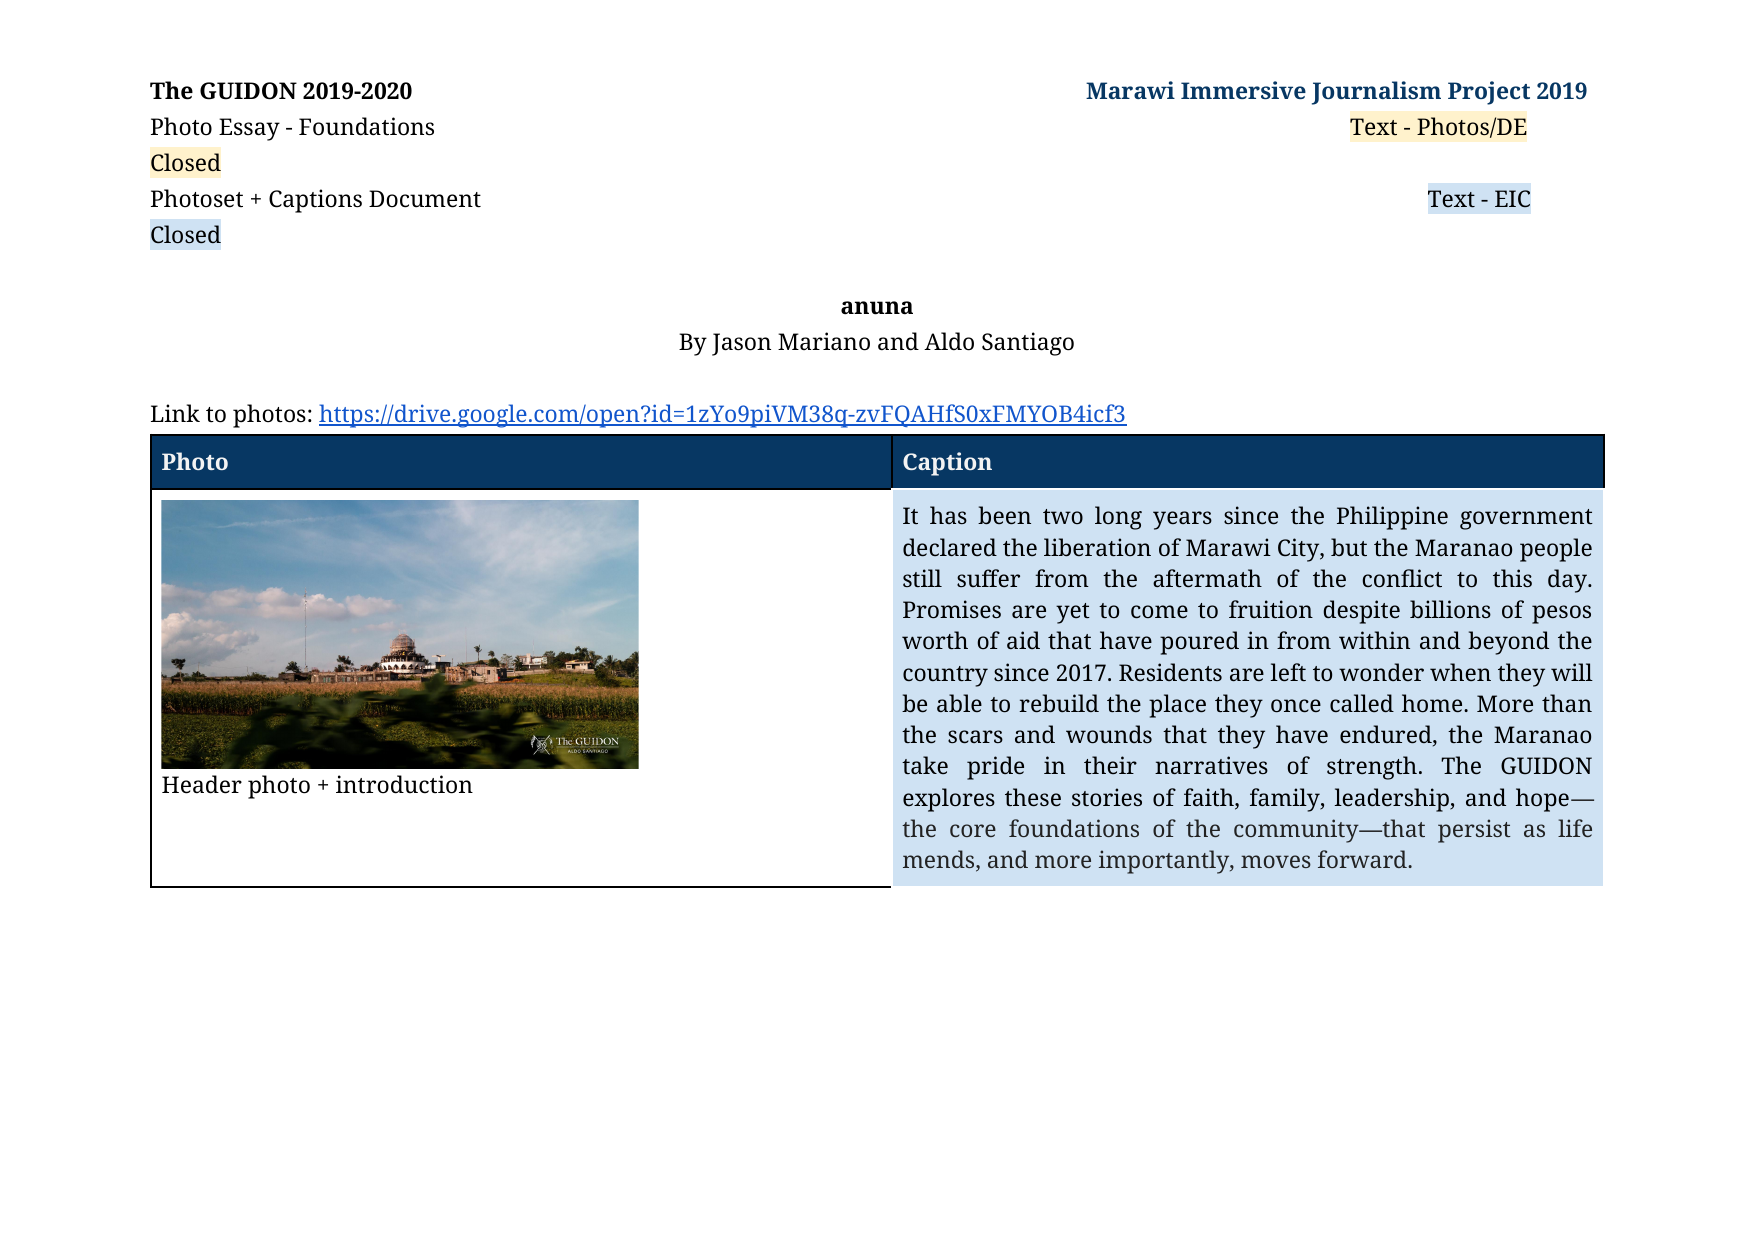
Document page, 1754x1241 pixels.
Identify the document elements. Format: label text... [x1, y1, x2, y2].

table_header Caption [893, 436, 1603, 488]
table_header Photo [152, 436, 891, 488]
text anuna [150, 290, 1604, 321]
text By Jason Mariano and Aldo Santiago [150, 326, 1604, 357]
picture [161, 500, 639, 769]
table_cell It has been two long years since the Philippine government declared the liberation of Marawi City, but the Maranao people still suffer from the aftermath of the conflict to this day. Promises are yet to come to fruition despite billions of pesos worth of aid that have poured in from within and beyond the country since 2017. Residents are left to wonder when they will be able to rebuild the place they once called home. More than the scars and wounds that they have endured, the Maranao take pride in their narratives of strength. The GUIDON explores these stories of faith, family, leadership, and hope—the core foundations of the community—that persist as life mends, and more importantly, moves forward. [893, 490, 1603, 886]
text Link to photos: https://drive.google.com/open?id=1zYo9piVM38q-zvFQAHfS0xFMYOB4icf3 [150, 398, 1604, 429]
table_cell Header photo + introduction [152, 490, 891, 886]
